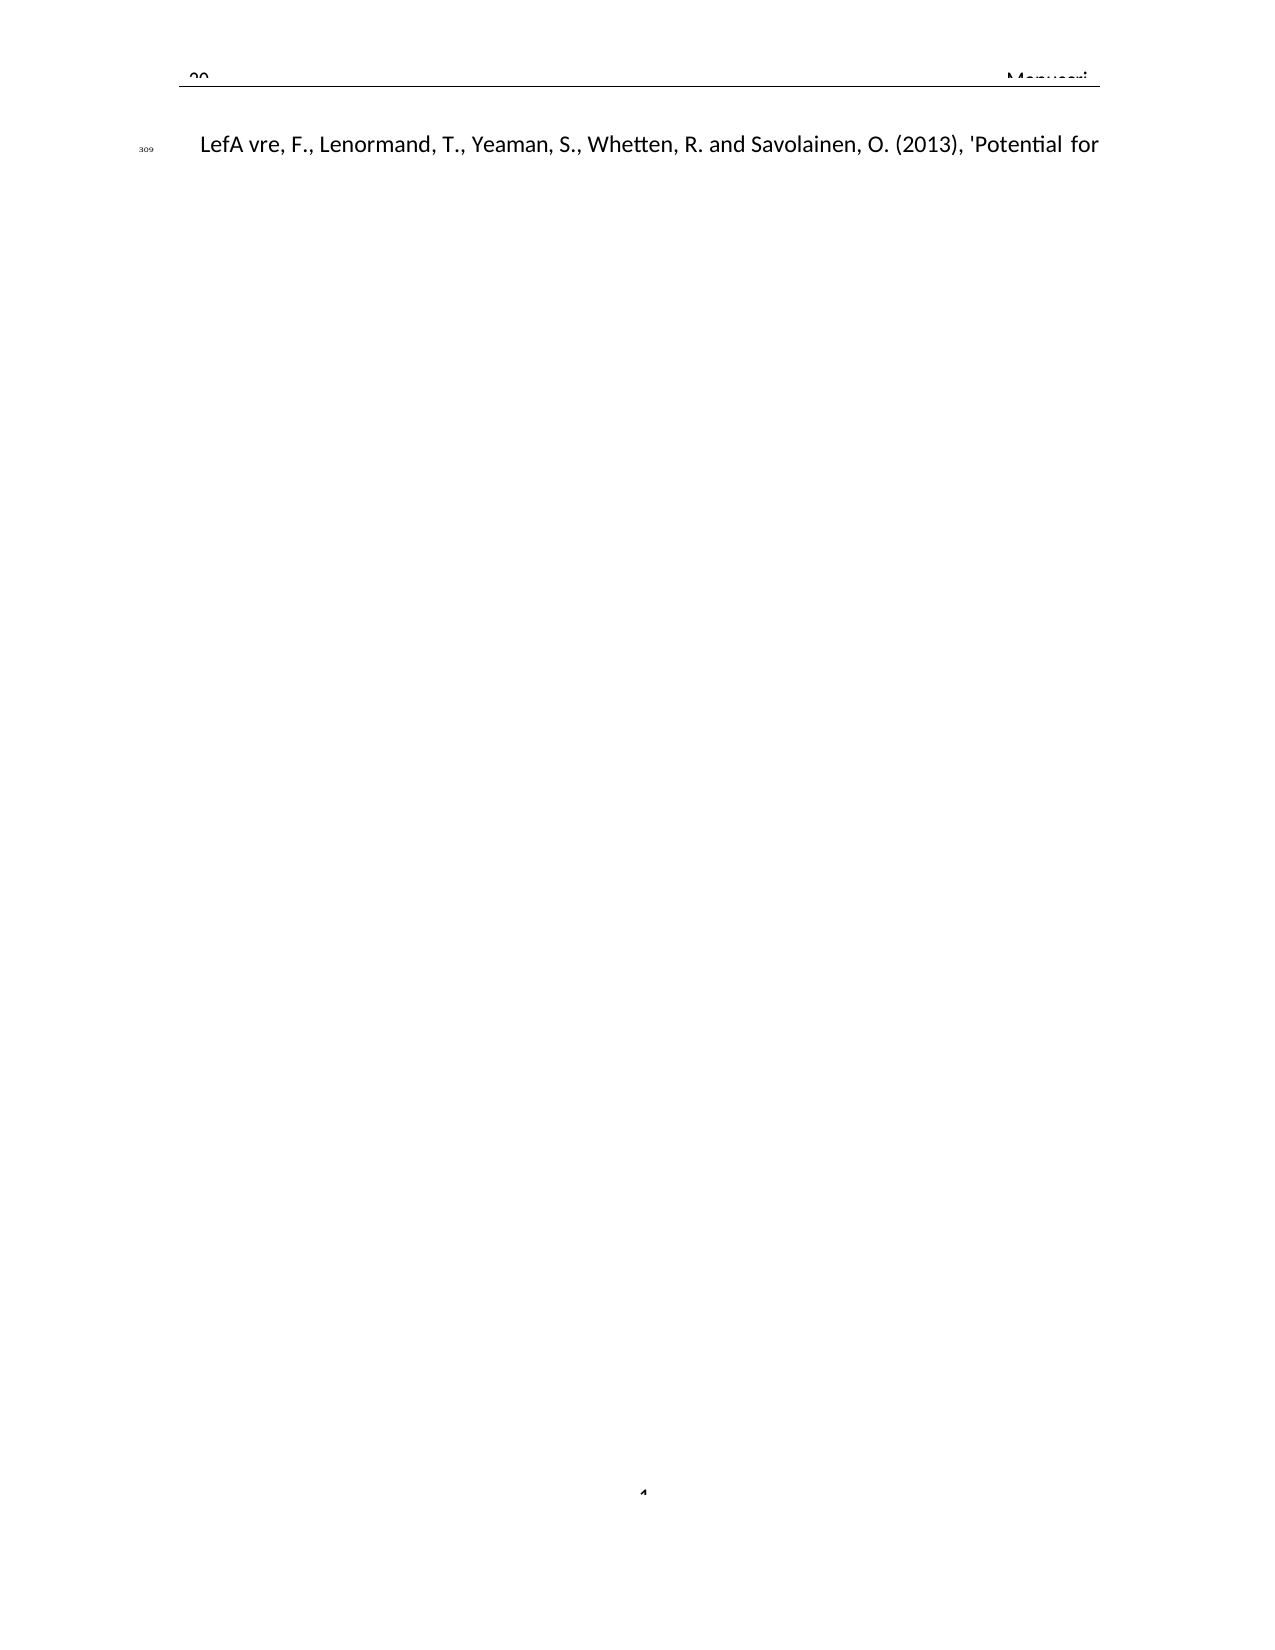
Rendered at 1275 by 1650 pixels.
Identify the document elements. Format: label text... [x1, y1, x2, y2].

text 309 LefA vre, F., Lenormand, T., Yeaman, S., Whetten, R. and Savolainen, O. (2013), 'Potential for [139, 129, 1117, 158]
